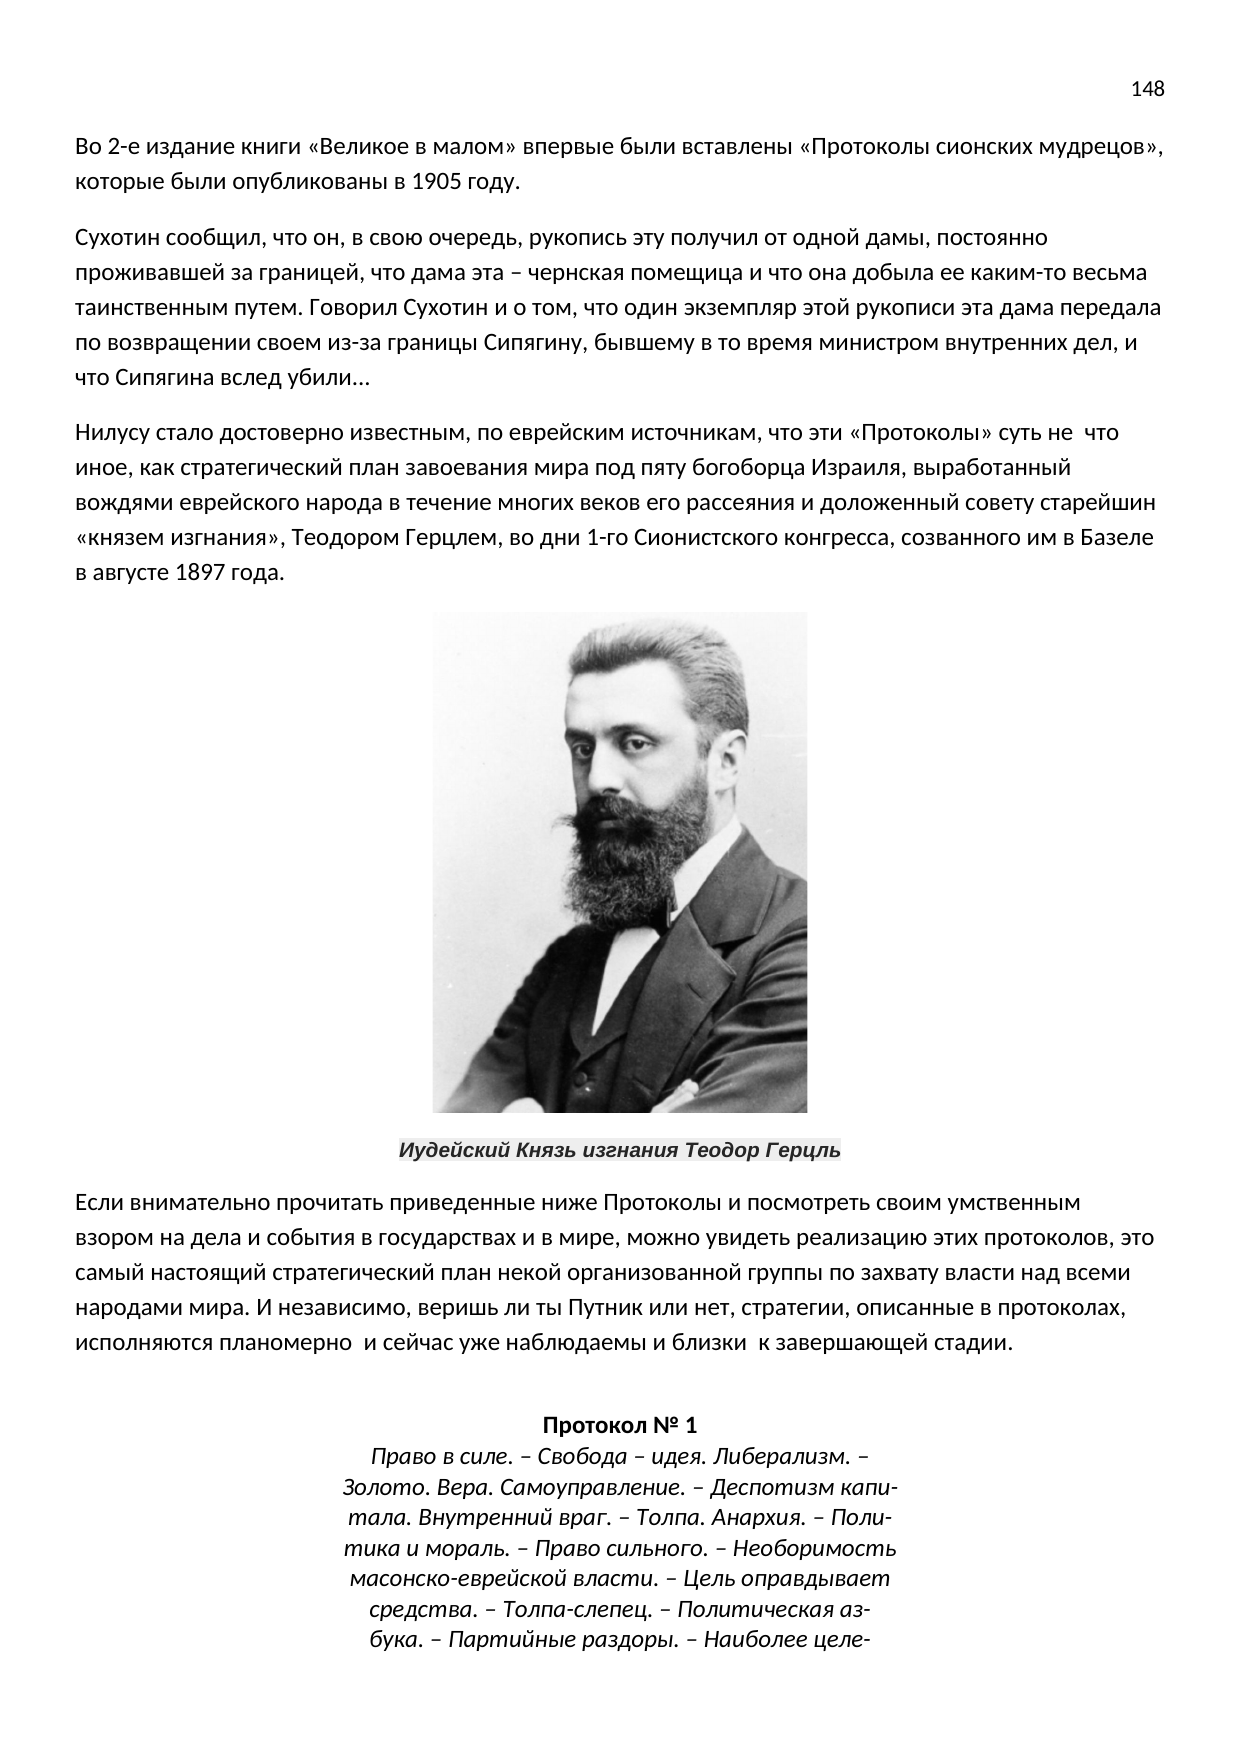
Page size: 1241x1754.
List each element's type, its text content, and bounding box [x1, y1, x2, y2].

text тика и мораль. – Право сильного. – Необоримость [75, 1532, 1165, 1562]
text масонско-еврейской власти. – Цель оправдывает [75, 1562, 1165, 1593]
text Золото. Вера. Самоуправление. – Деспотизм капи- [75, 1471, 1165, 1501]
text Во 2-е издание книги «Великое в малом» впервые были вставлены «Протоколы сионских мудрецов», которые были опубликованы в 1905 году. [75, 130, 1165, 195]
text тала. Внутренний враг. – Толпа. Анархия. – Поли- [75, 1501, 1165, 1532]
text Протокол № 1 [75, 1409, 1165, 1440]
picture [432, 612, 808, 1113]
text бука. – Партийные раздоры. – Наиболее целе- [75, 1623, 1165, 1654]
text средства. – Толпа-слепец. – Политическая аз- [75, 1593, 1165, 1623]
text Если внимательно прочитать приведенные ниже Протоколы и посмотреть своим умственным взором на дела и события в государствах и в мире, можно увидеть реализацию этих протоколов, это самый настоящий стратегический план некой организованной группы по захвату власти над всеми народами мира. И независимо, веришь ли ты Путник или нет, стратегии, описанные в протоколах, исполняются планомерно и сейчас уже наблюдаемы и близки к завершающей стадии. [75, 1186, 1165, 1356]
text Сухотин сообщил, что он, в свою очередь, рукопись эту получил от одной дамы, постоянно проживавшей за границей, что дама эта – чернская помещица и что она добыла ее каким-то весьма таинственным путем. Говорил Сухотин и о том, что один экземпляр этой рукописи эта дама передала по возвращении своем из-за границы Сипягину, бывшему в то время министром внутренних дел, и что Сипягина вслед убили... [75, 221, 1165, 391]
text Право в силе. – Свобода – идея. Либерализм. – [75, 1440, 1165, 1471]
text Иудейский Князь изгнания Теодор Герцль [75, 1137, 1165, 1161]
text Нилусу стало достоверно известным, по еврейским источникам, что эти «Протоколы» суть не что иное, как стратегический план завоевания мирa под пяту богоборца Израиля, выработанный вождями еврейского народа в течение многих веков его рассеяния и доложенный совету старейшин «князем изгнания», Теодором Герцлем, во дни 1-го Сионистского конгресса, созванного им в Базеле в августе 1897 года. [75, 416, 1165, 587]
